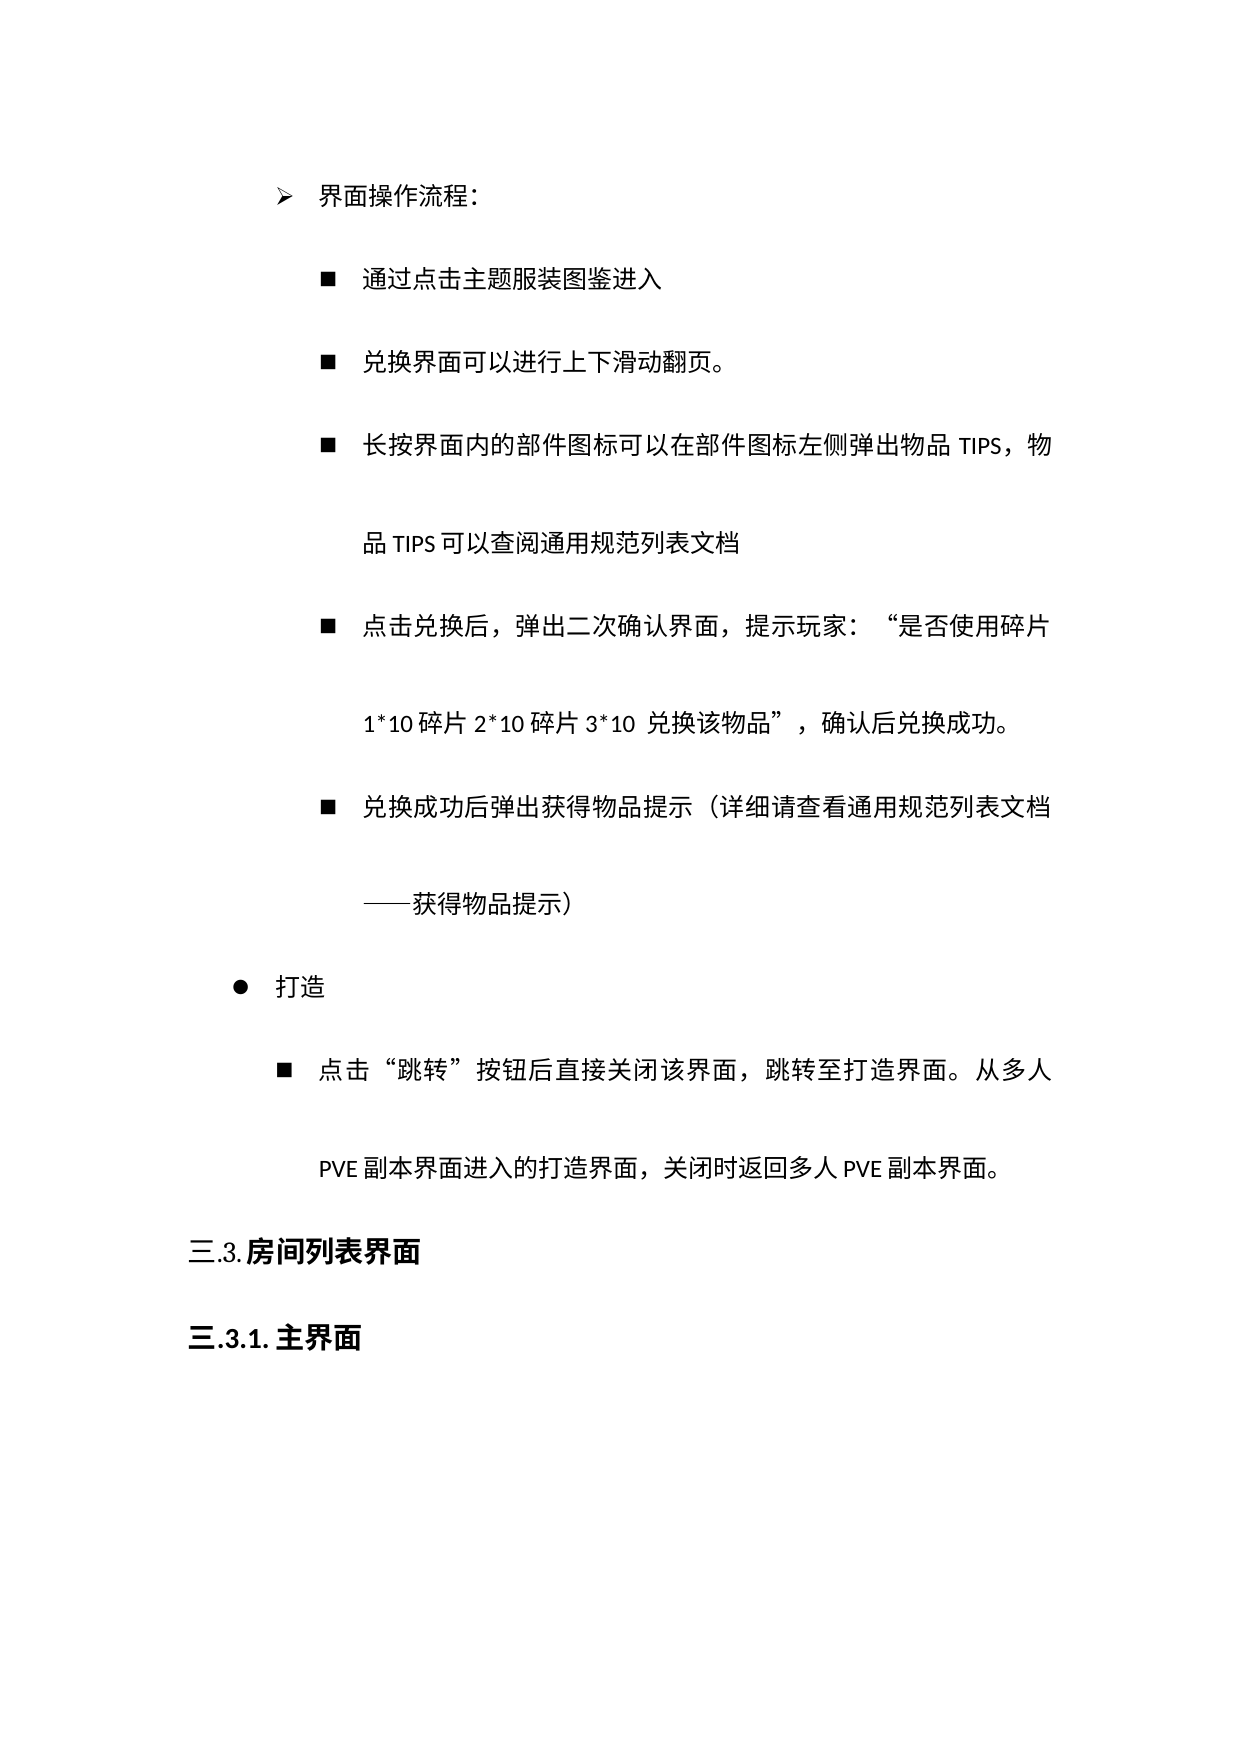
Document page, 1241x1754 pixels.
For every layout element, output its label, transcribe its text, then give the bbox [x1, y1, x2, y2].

list 兑换成功后弹出获得物品提示（详细请查看通用规范列表文档——获得物品提示） [319, 773, 1053, 935]
text 房间列表界面 [187, 1217, 1053, 1282]
text 主界面 [187, 1303, 1053, 1368]
list 打造 [231, 953, 1053, 1018]
list 兑换界面可以进行上下滑动翻页。 [319, 328, 1053, 393]
list 界面操作流程： [275, 162, 1053, 227]
list 点击“跳转”按钮后直接关闭该界面，跳转至打造界面。从多人PVE副本界面进入的打造界面，关闭时返回多人PVE副本界面。 [275, 1036, 1053, 1199]
list 长按界面内的部件图标可以在部件图标左侧弹出物品TIPS，物品TIPS可以查阅通用规范列表文档 [319, 411, 1053, 574]
list 点击兑换后，弹出二次确认界面，提示玩家：“是否使用碎片1*10 碎片2*10 碎片3*10 兑换该物品”，确认后兑换成功。 [319, 592, 1053, 754]
list 通过点击主题服装图鉴进入 [319, 245, 1053, 310]
